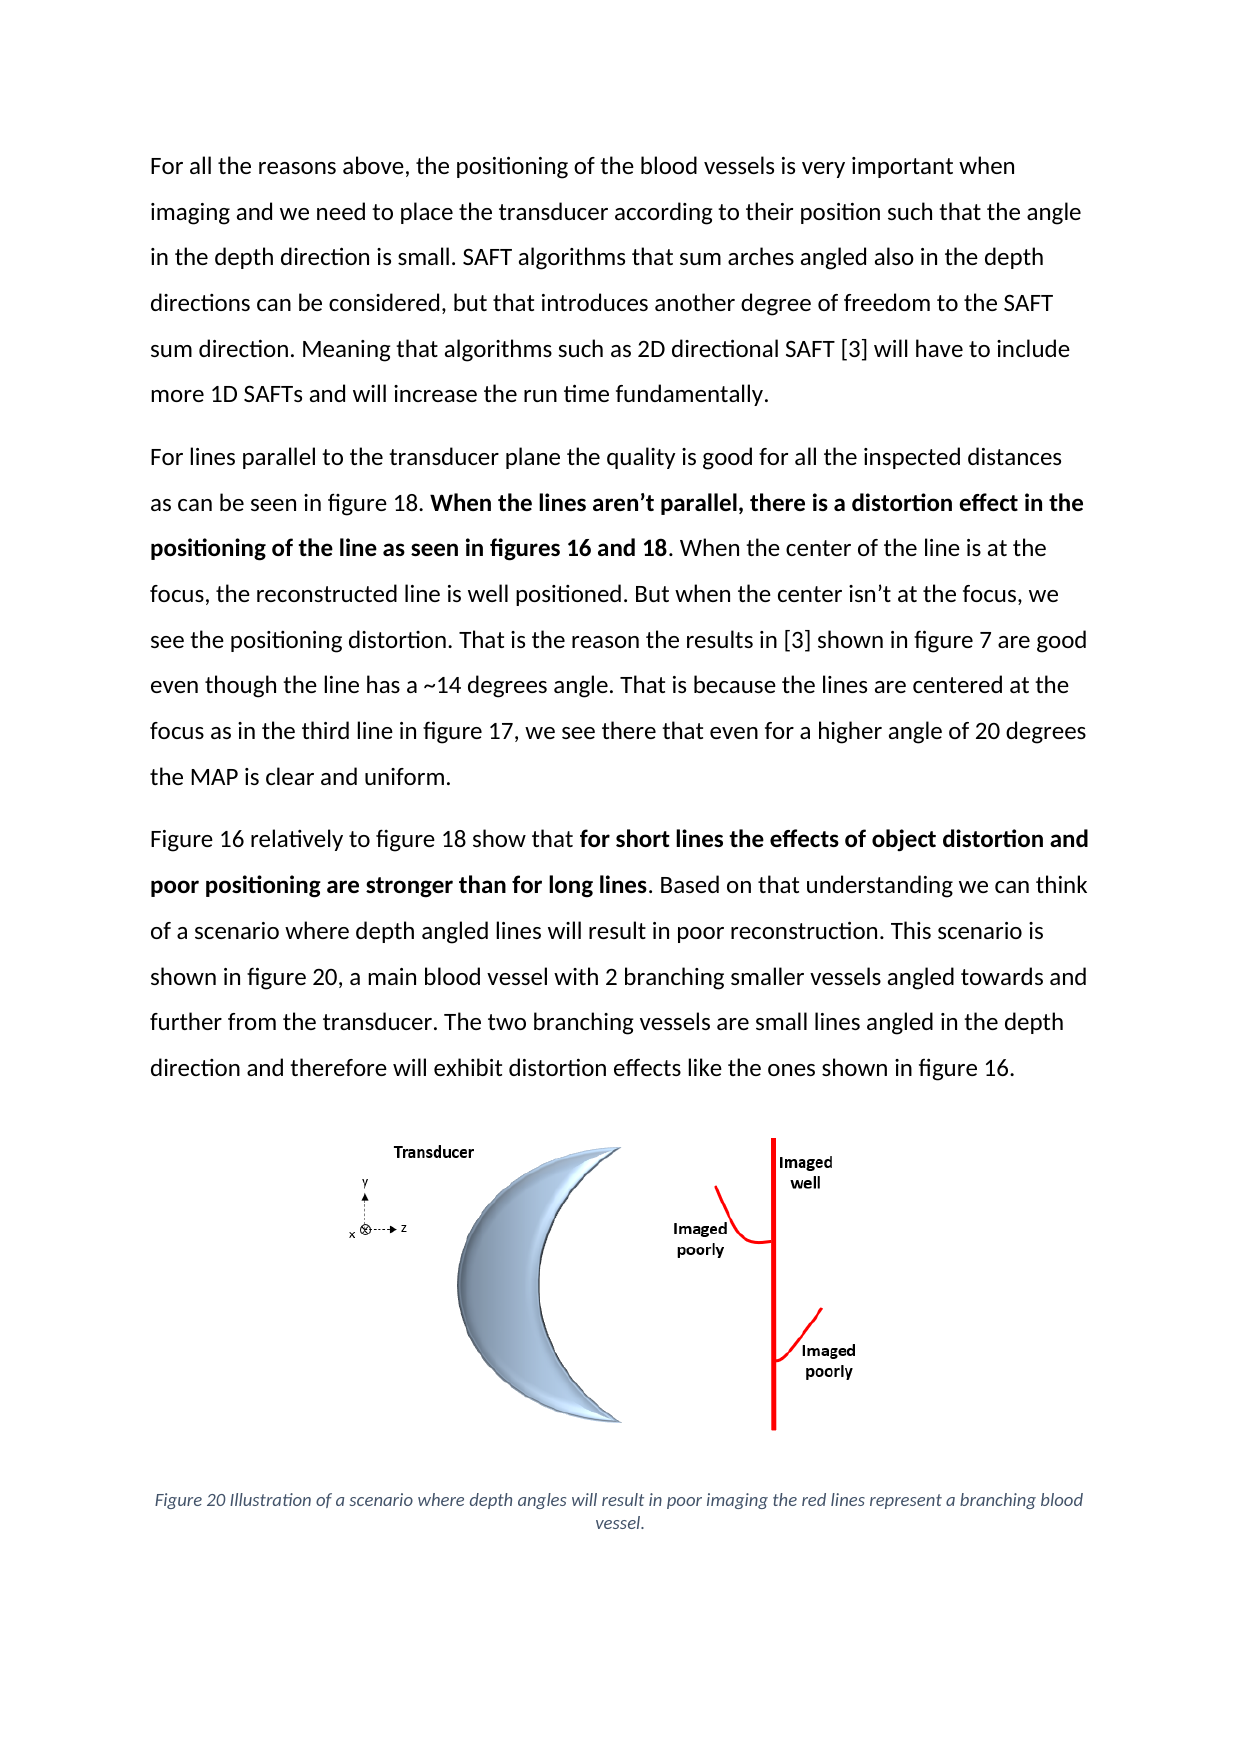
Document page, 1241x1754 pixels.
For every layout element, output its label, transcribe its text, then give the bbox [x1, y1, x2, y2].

text Figure 20 Illustration of a scenario where depth angles will result in poor imaging the red lines represent a branching blood vessel. [150, 1488, 1090, 1534]
text For all the reasons above, the positioning of the blood vessels is very important when imaging and we need to place the transducer according to their position such that the angle in the depth direction is small. SAFT algorithms that sum arches angled also in the depth directions can be considered, but that introduces another degree of freedom to the SAFT sum direction. Meaning that algorithms such as 2D directional SAFT [3] will have to include more 1D SAFTs and will increase the run time fundamentally. [150, 150, 1090, 409]
text Figure 16 relatively to figure 18 show that for short lines the effects of object distortion and poor positioning are stronger than for long lines. Based on that understanding we can think of a scenario where depth angled lines will result in poor reconstruction. This scenario is shown in figure 20, a main blood vessel with 2 branching smaller vessels angled towards and further from the transducer. The two branching vessels are small lines angled in the depth direction and therefore will exhibit distortion effects like the ones shown in figure 16. [150, 823, 1090, 1083]
picture [335, 1114, 905, 1457]
text For lines parallel to the transducer plane the quality is good for all the inspected distances as can be seen in figure 18. When the lines aren’t parallel, there is a distortion effect in the positioning of the line as seen in figures 16 and 18. When the center of the line is at the focus, the reconstructed line is well positioned. But when the center isn’t at the focus, we see the positioning distortion. That is the reason the results in [3] shown in figure 7 are good even though the line has a ~14 degrees angle. That is because the lines are centered at the focus as in the third line in figure 17, we see there that even for a higher angle of 20 degrees the MAP is clear and uniform. [150, 441, 1090, 792]
